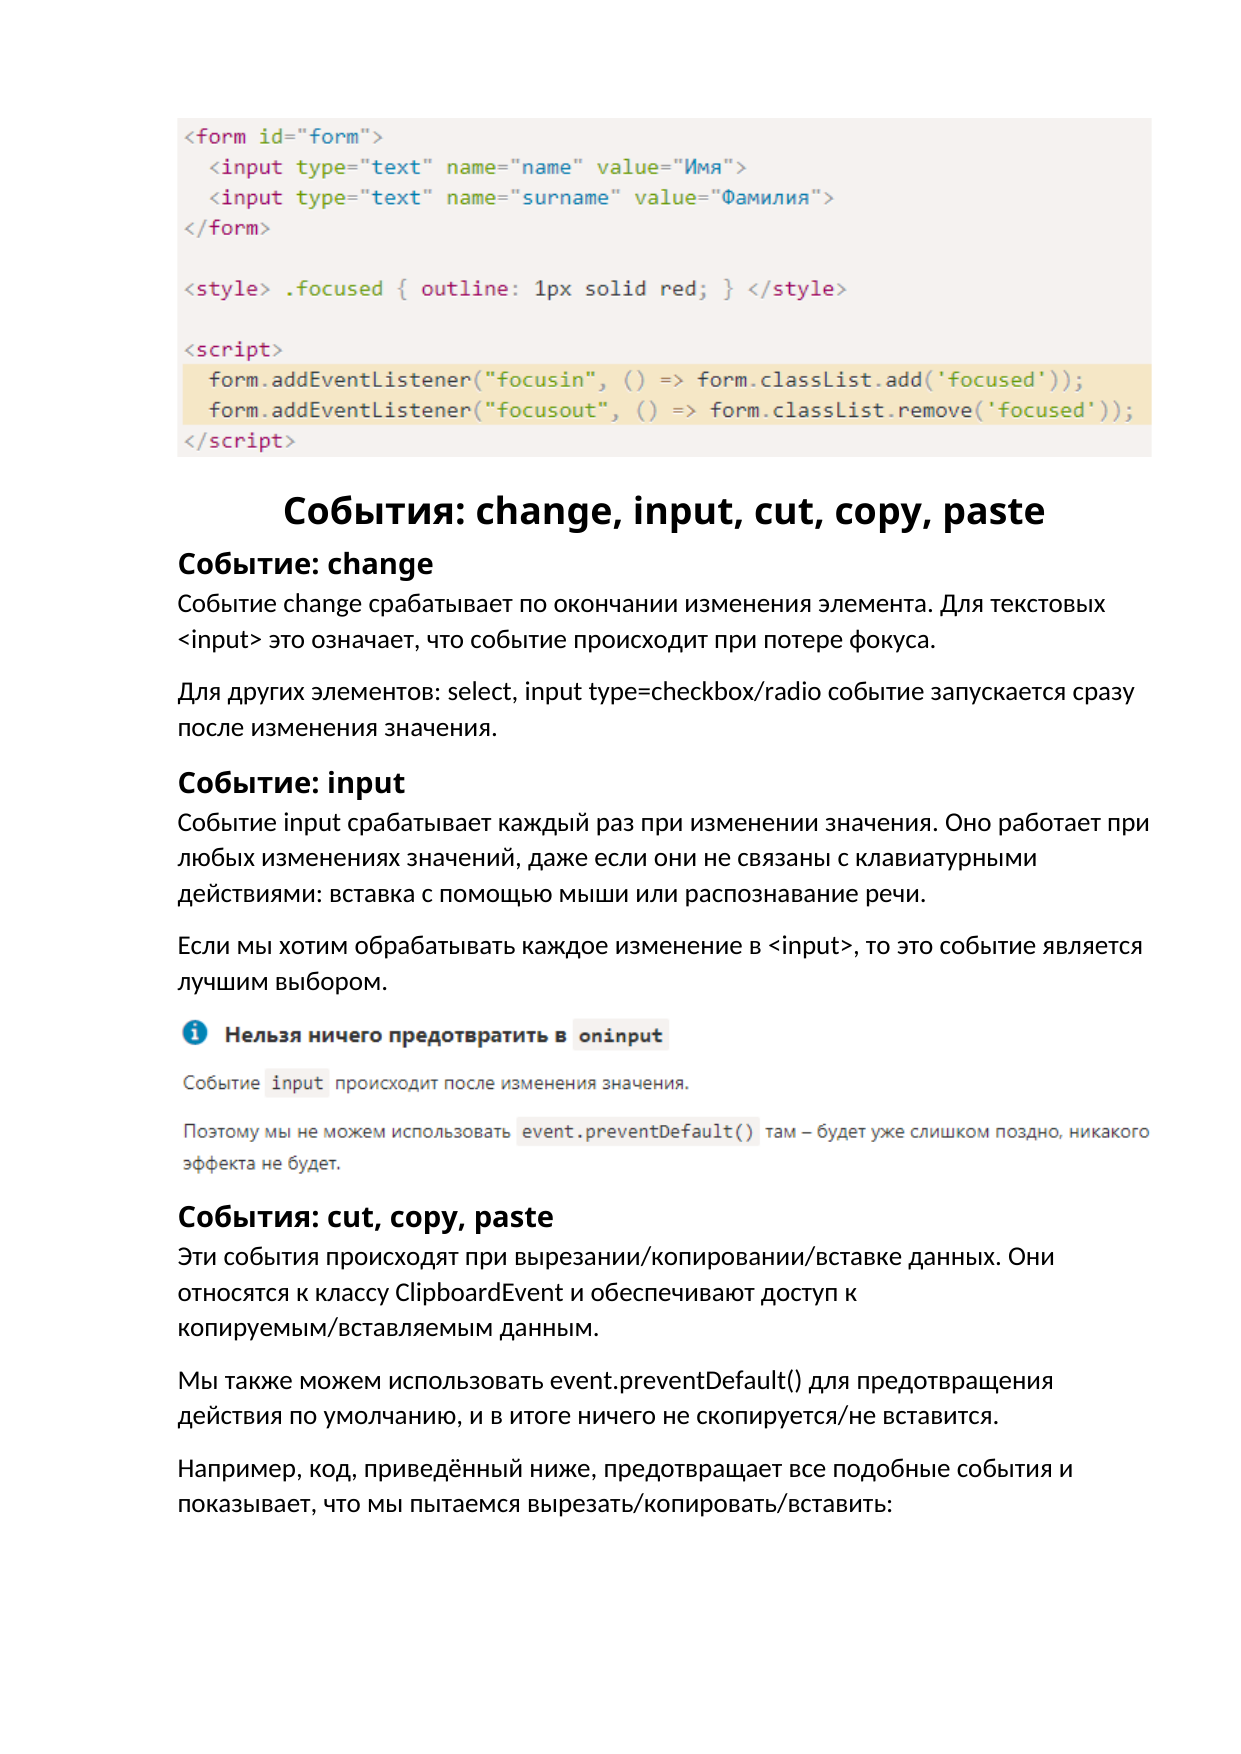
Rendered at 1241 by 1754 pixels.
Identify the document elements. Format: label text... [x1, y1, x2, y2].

picture [177, 1016, 1152, 1178]
text Эти события происходят при вырезании/копировании/вставке данных. Они относятся к классу ClipboardEvent и обеспечивают доступ к копируемым/вставляемым данным. [177, 1239, 1152, 1343]
subtitle События: cut, copy, paste [177, 1196, 1152, 1236]
subtitle Событие: input [177, 762, 1152, 802]
text Например, код, приведённый ниже, предотвращает все подобные события и показывает, что мы пытаемся вырезать/копировать/вставить: [177, 1451, 1152, 1519]
picture [177, 118, 1152, 457]
subtitle События: change, input, cut, copy, paste [177, 484, 1152, 535]
text Для других элементов: select, input type=checkbox/radio событие запускается сразу после изменения значения. [177, 674, 1152, 743]
text Мы также можем использовать event.preventDefault() для предотвращения действия по умолчанию, и в итоге ничего не скопируется/не вставится. [177, 1363, 1152, 1431]
text Событие input срабатывает каждый раз при изменении значения. Оно работает при любых изменениях значений, даже если они не связаны с клавиатурными действиями: вставка с помощью мыши или распознавание речи. [177, 805, 1152, 909]
text Событие change срабатывает по окончании изменения элемента. Для текстовых <input> это означает, что событие происходит при потере фокуса. [177, 586, 1152, 655]
text Если мы хотим обрабатывать каждое изменение в <input>, то это событие является лучшим выбором. [177, 928, 1152, 997]
subtitle Событие: change [177, 543, 1152, 583]
